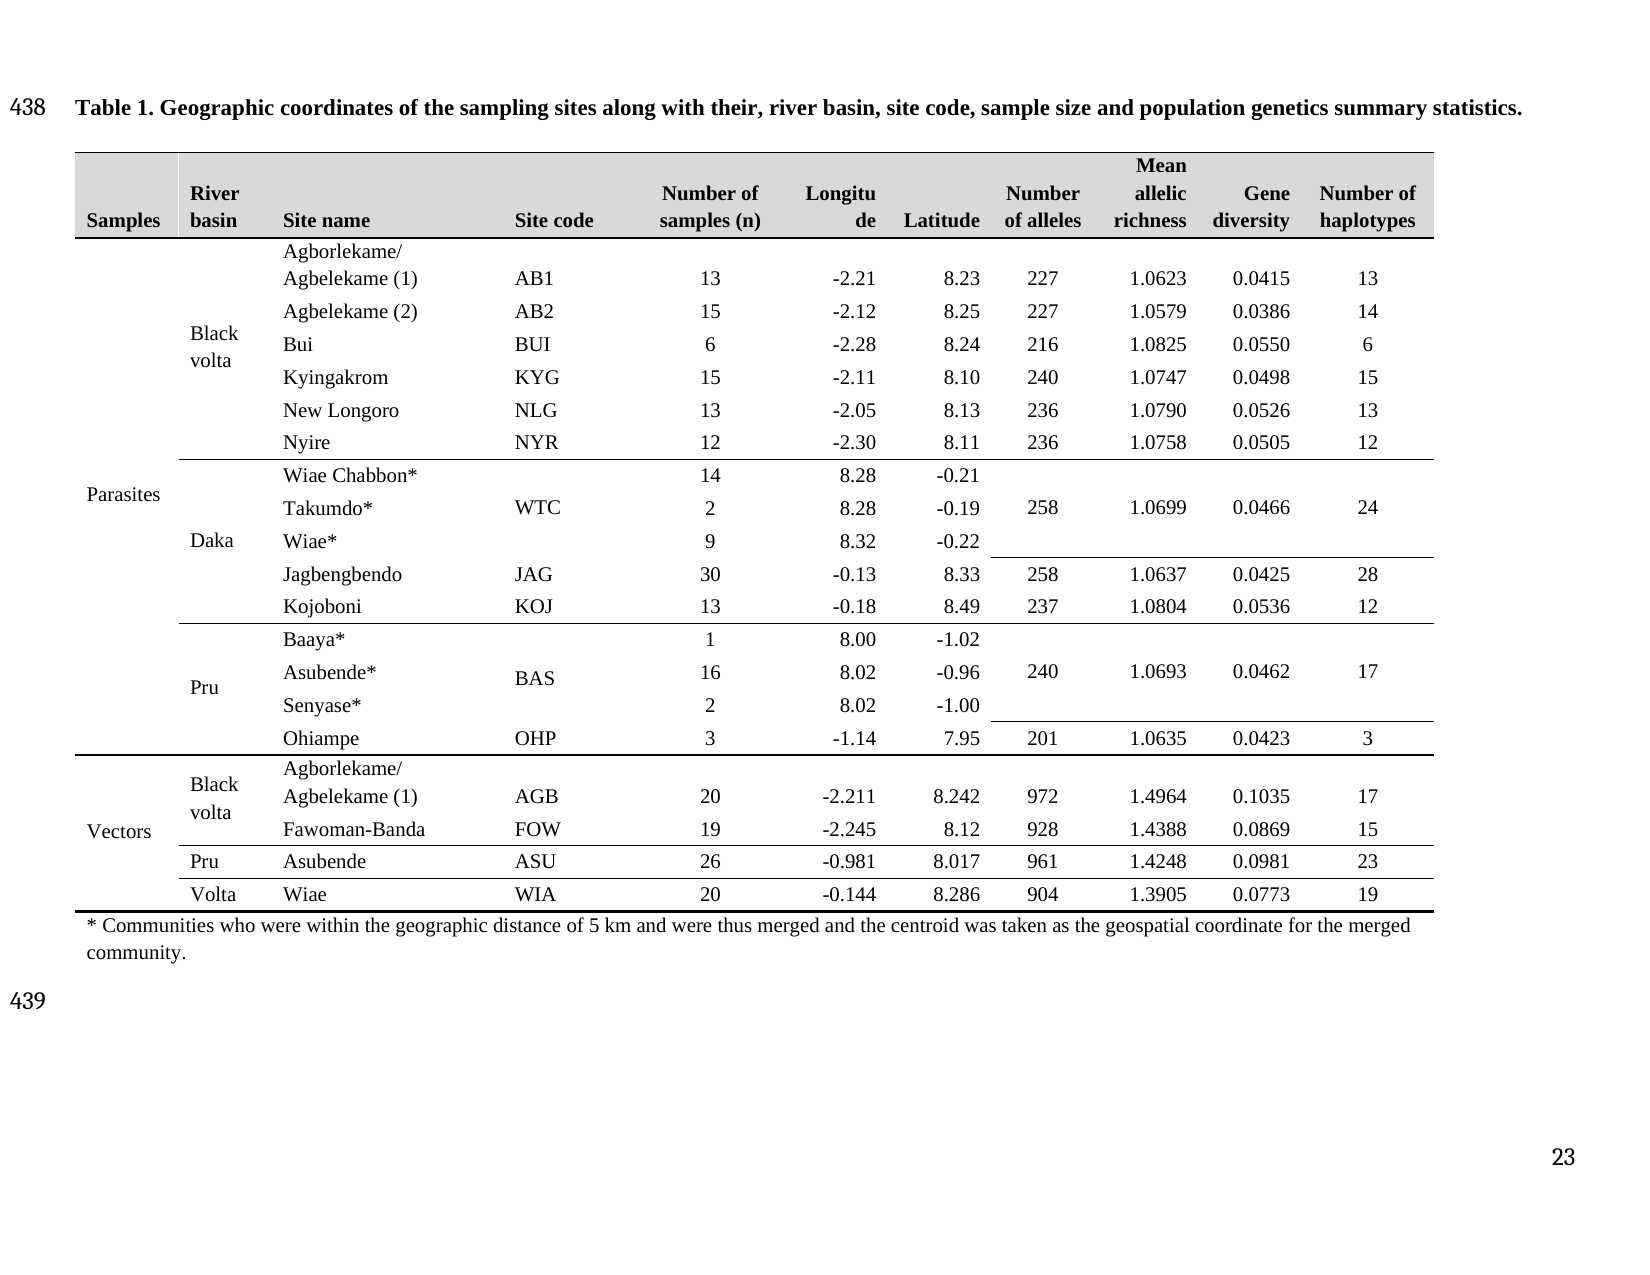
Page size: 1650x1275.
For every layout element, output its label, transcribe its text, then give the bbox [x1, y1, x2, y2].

table_cell -0.22 [887, 524, 991, 557]
table_cell 1.0579 [1094, 295, 1198, 327]
table_cell -0.144 [784, 879, 887, 910]
table_cell 3 [637, 721, 784, 754]
table_cell 240 [991, 624, 1094, 721]
table_cell Ohiampe [272, 721, 503, 754]
table_cell 15 [637, 360, 784, 393]
table_cell 0.0536 [1198, 590, 1301, 623]
table_cell Vectors [75, 756, 178, 910]
table_cell 23 [1301, 846, 1434, 878]
table_cell 8.13 [887, 393, 991, 426]
table_cell Black volta [179, 239, 272, 459]
table_cell 227 [991, 295, 1094, 327]
table_cell 1.0623 [1094, 239, 1198, 294]
table_cell 8.28 [784, 491, 887, 524]
table_cell AB2 [503, 295, 637, 327]
table_cell Wiae Chabbon* [272, 460, 503, 491]
table_cell KOJ [503, 590, 637, 623]
table_header Longitude [784, 153, 887, 237]
table_cell -1.02 [887, 624, 991, 656]
table_cell 236 [991, 426, 1094, 459]
table_cell Parasites [75, 239, 178, 754]
table_cell OHP [503, 721, 637, 754]
table_cell 0.1035 [1198, 756, 1301, 812]
table_cell 8.017 [887, 846, 991, 878]
table_cell Volta [179, 879, 272, 910]
table_cell 1.0637 [1094, 558, 1198, 590]
table_cell -0.21 [887, 460, 991, 491]
table_cell 20 [637, 756, 784, 812]
table_cell 12 [1301, 590, 1434, 623]
table_cell 12 [1301, 426, 1434, 459]
table_cell 8.28 [784, 460, 887, 491]
table_cell Black volta [179, 756, 272, 845]
table_header River basin [179, 153, 272, 237]
table_cell 1.0693 [1094, 624, 1198, 721]
table_cell 237 [991, 590, 1094, 623]
table_cell WIA [503, 879, 637, 910]
table_cell 1.0758 [1094, 426, 1198, 459]
table_cell 0.0526 [1198, 393, 1301, 426]
table_cell 15 [637, 295, 784, 327]
table_cell 0.0981 [1198, 846, 1301, 878]
table_cell 6 [1301, 327, 1434, 360]
table_cell Agborlekame/Agbelekame (1) [272, 239, 503, 294]
table_cell 240 [991, 360, 1094, 393]
table_header Samples [75, 153, 178, 237]
table_cell 12 [637, 426, 784, 459]
table_cell Takumdo* [272, 491, 503, 524]
table_cell 9 [637, 524, 784, 557]
table_cell AGB [503, 756, 637, 812]
table_cell -1.00 [887, 688, 991, 721]
table_cell 904 [991, 879, 1094, 910]
table_cell 0.0466 [1198, 460, 1301, 557]
table_header Number of alleles [991, 153, 1094, 237]
table_header Site name [272, 153, 503, 237]
table_cell 8.33 [887, 557, 991, 590]
table_cell 0.0462 [1198, 624, 1301, 721]
table_cell 13 [637, 393, 784, 426]
table_cell 1.4388 [1094, 812, 1198, 845]
table_cell 8.32 [784, 524, 887, 557]
table_cell 201 [991, 722, 1094, 754]
table_cell Asubende* [272, 656, 503, 688]
table_cell 8.242 [887, 756, 991, 812]
table_cell Senyase* [272, 688, 503, 721]
table_cell 1.0747 [1094, 360, 1198, 393]
table_header Site code [503, 153, 637, 237]
table_cell 7.95 [887, 721, 991, 754]
table_cell 8.23 [887, 239, 991, 294]
table_header Latitude [887, 153, 991, 237]
table_header Mean allelic richness [1094, 153, 1198, 237]
table_cell 0.0550 [1198, 327, 1301, 360]
table_cell 0.0386 [1198, 295, 1301, 327]
table_cell 8.49 [887, 590, 991, 623]
table_cell 1 [637, 624, 784, 656]
table_cell 13 [637, 239, 784, 294]
table_cell 13 [637, 590, 784, 623]
table_cell BAS [503, 624, 637, 721]
table_cell Agborlekame/Agbelekame (1) [272, 756, 503, 812]
table_cell 1.0790 [1094, 393, 1198, 426]
table_cell 1.0825 [1094, 327, 1198, 360]
table_cell 928 [991, 812, 1094, 845]
table_cell FOW [503, 812, 637, 845]
table_cell 6 [637, 327, 784, 360]
table_cell ASU [503, 846, 637, 878]
table_cell -2.05 [784, 393, 887, 426]
table_cell New Longoro [272, 393, 503, 426]
table_cell 28 [1301, 558, 1434, 590]
table_cell 2 [637, 491, 784, 524]
table_cell 8.02 [784, 656, 887, 688]
table_cell 258 [991, 558, 1094, 590]
table_cell -0.18 [784, 590, 887, 623]
table_cell 1.4964 [1094, 756, 1198, 812]
table_cell 961 [991, 846, 1094, 878]
table_cell 13 [1301, 393, 1434, 426]
table_cell 19 [637, 812, 784, 845]
table_cell -2.11 [784, 360, 887, 393]
table_cell Pru [179, 846, 272, 878]
table_cell -0.981 [784, 846, 887, 878]
table_cell 1.0635 [1094, 722, 1198, 754]
table_cell 20 [637, 879, 784, 910]
table_cell 0.0773 [1198, 879, 1301, 910]
table_cell -0.96 [887, 656, 991, 688]
table_cell Kojoboni [272, 590, 503, 623]
table_cell Asubende [272, 846, 503, 878]
text Table 1. Geographic coordinates of the sampling sites along with their, river basin, site code, sample size and population genetics summary statistics. [75, 94, 1575, 120]
table_cell 0.0423 [1198, 722, 1301, 754]
table_cell 17 [1301, 624, 1434, 721]
table_cell NLG [503, 393, 637, 426]
table_cell 216 [991, 327, 1094, 360]
table_cell 16 [637, 656, 784, 688]
table_cell 8.25 [887, 295, 991, 327]
table_cell 1.4248 [1094, 846, 1198, 878]
table_cell 19 [1301, 879, 1434, 910]
table_cell -0.13 [784, 557, 887, 590]
table_cell -2.30 [784, 426, 887, 459]
table_cell KYG [503, 360, 637, 393]
table_cell JAG [503, 557, 637, 590]
table_cell 1.0804 [1094, 590, 1198, 623]
table_cell AB1 [503, 239, 637, 294]
table_cell Kyingakrom [272, 360, 503, 393]
table_cell 3 [1301, 722, 1434, 754]
table_cell 8.10 [887, 360, 991, 393]
table_cell 0.0415 [1198, 239, 1301, 294]
table_cell Wiae [272, 879, 503, 910]
table_cell Wiae* [272, 524, 503, 557]
table_cell 17 [1301, 756, 1434, 812]
table_cell -0.19 [887, 491, 991, 524]
table_cell 8.11 [887, 426, 991, 459]
table_cell 8.02 [784, 688, 887, 721]
table_cell WTC [503, 460, 637, 557]
table_cell 15 [1301, 360, 1434, 393]
table_cell Pru [179, 624, 272, 754]
table_cell -2.12 [784, 295, 887, 327]
table_header Gene diversity [1198, 153, 1301, 237]
table_cell Jagbengbendo [272, 557, 503, 590]
table_cell Nyire [272, 426, 503, 459]
table_cell 227 [991, 239, 1094, 294]
table_cell -2.21 [784, 239, 887, 294]
table_cell -2.245 [784, 812, 887, 845]
table_cell 0.0425 [1198, 558, 1301, 590]
table_header Number of samples (n) [637, 153, 784, 237]
table_cell Daka [179, 460, 272, 623]
table_cell Agbelekame (2) [272, 295, 503, 327]
table_cell 258 [991, 460, 1094, 557]
table_cell 8.24 [887, 327, 991, 360]
table_cell -1.14 [784, 721, 887, 754]
table_cell 0.0505 [1198, 426, 1301, 459]
table_cell 14 [637, 460, 784, 491]
table_cell 13 [1301, 239, 1434, 294]
table_cell BUI [503, 327, 637, 360]
table_cell 14 [1301, 295, 1434, 327]
table_cell 26 [637, 846, 784, 878]
table_cell Bui [272, 327, 503, 360]
table_cell 236 [991, 393, 1094, 426]
table_cell 15 [1301, 812, 1434, 845]
table_cell NYR [503, 426, 637, 459]
table_cell -2.28 [784, 327, 887, 360]
table_cell 0.0498 [1198, 360, 1301, 393]
table_cell 30 [637, 557, 784, 590]
table_cell -2.211 [784, 756, 887, 812]
table_cell Baaya* [272, 624, 503, 656]
table_cell 8.286 [887, 879, 991, 910]
table_cell 2 [637, 688, 784, 721]
table_cell 1.0699 [1094, 460, 1198, 557]
table_header Number of haplotypes [1301, 153, 1434, 237]
table_cell 1.3905 [1094, 879, 1198, 910]
table_cell * Communities who were within the geographic distance of 5 km and were thus merged and the centroid was taken as the geospatial coordinate for the merged community. [75, 913, 1434, 968]
table_cell 972 [991, 756, 1094, 812]
table_cell 8.00 [784, 624, 887, 656]
table_cell 0.0869 [1198, 812, 1301, 845]
table_cell 8.12 [887, 812, 991, 845]
table_cell 24 [1301, 460, 1434, 557]
table_cell Fawoman-Banda [272, 812, 503, 845]
